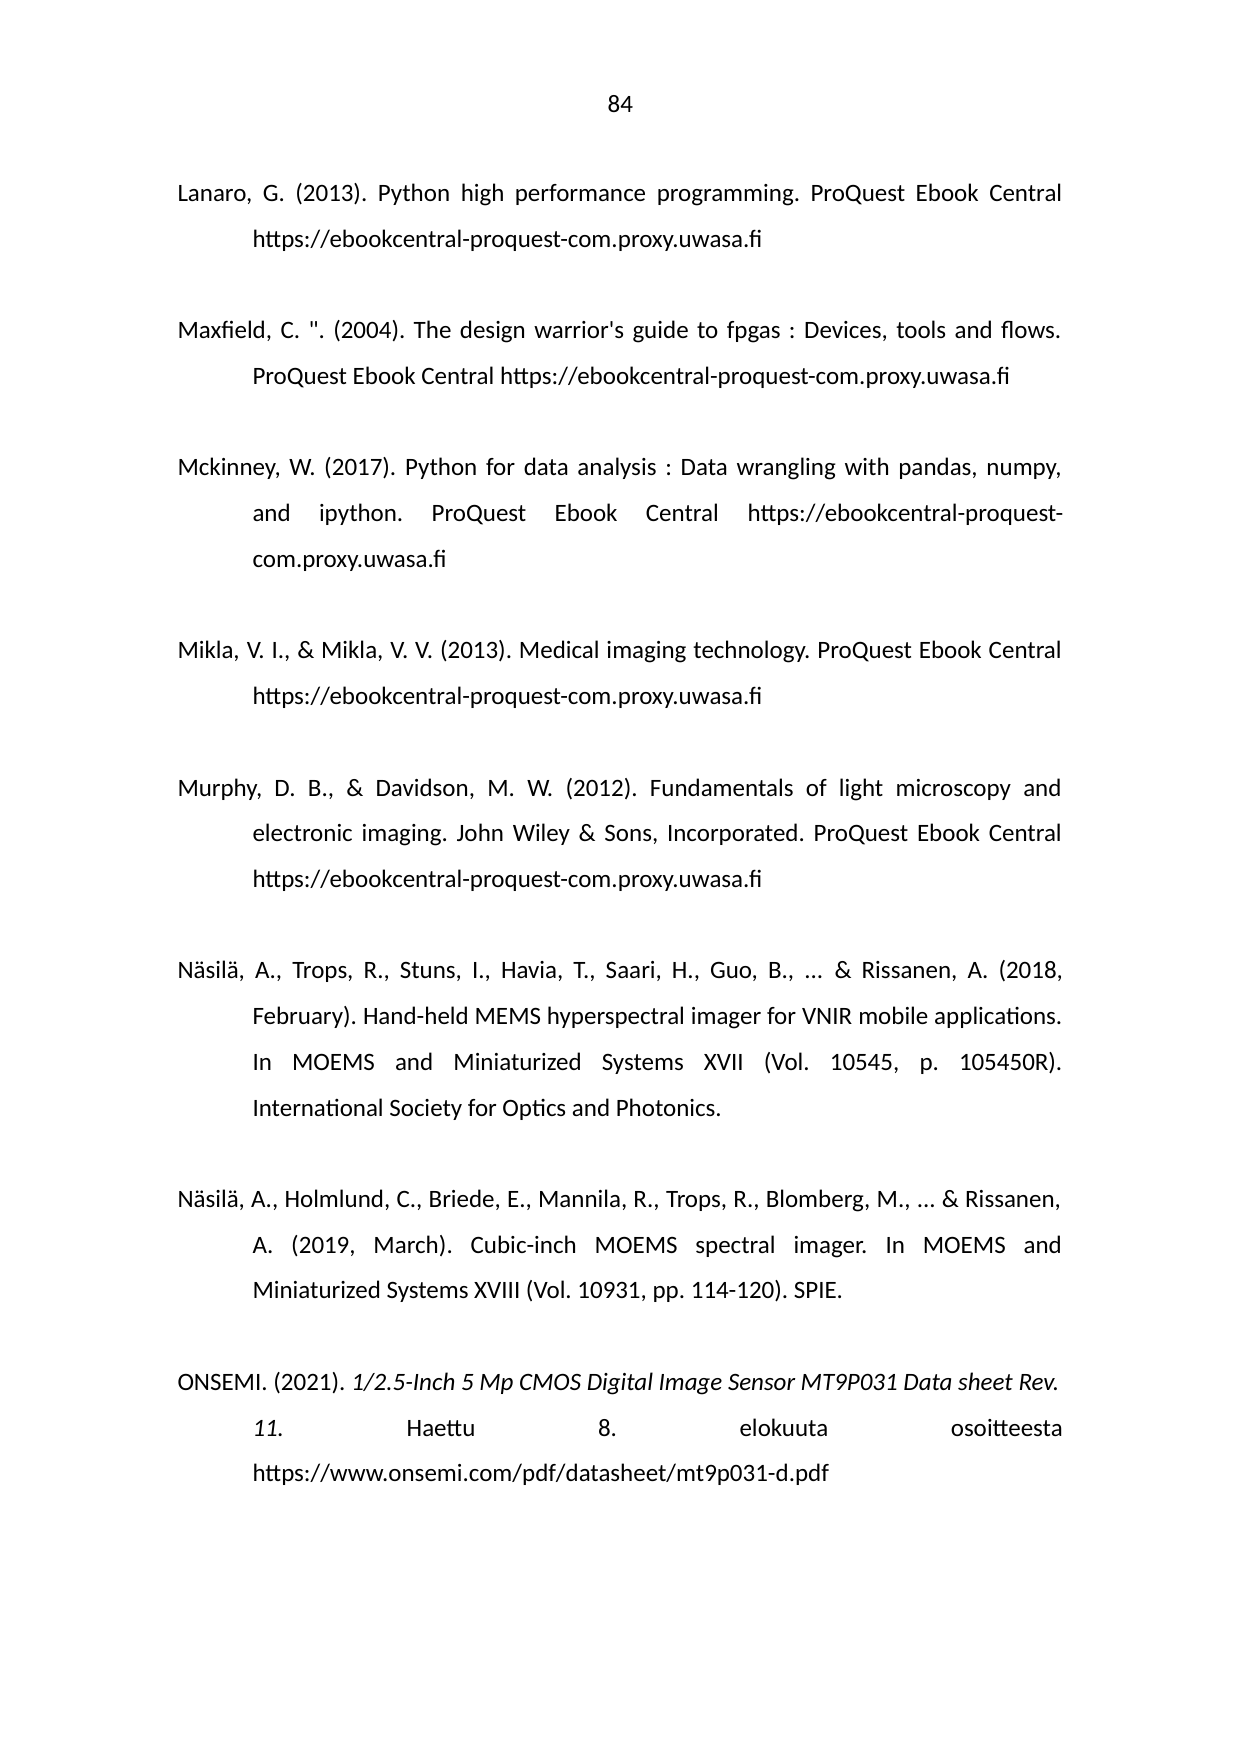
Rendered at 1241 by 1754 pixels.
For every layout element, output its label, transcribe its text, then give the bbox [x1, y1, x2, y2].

text Näsilä, A., Holmlund, C., Briede, E., Mannila, R., Trops, R., Blomberg, M., ... & Rissanen, A. (2019, March). Cubic-inch MOEMS spectral imager. In MOEMS and Miniaturized Systems XVIII (Vol. 10931, pp. 114-120). SPIE. [177, 1183, 1063, 1305]
text Murphy, D. B., & Davidson, M. W. (2012). Fundamentals of light microscopy and electronic imaging. John Wiley & Sons, Incorporated. ProQuest Ebook Central https://ebookcentral-proquest-com.proxy.uwasa.fi [177, 772, 1063, 894]
text Lanaro, G. (2013). Python high performance programming. ProQuest Ebook Central https://ebookcentral-proquest-com.proxy.uwasa.fi [177, 177, 1063, 253]
text ONSEMI. (2021). 1/2.5-Inch 5 Mp CMOS Digital Image Sensor MT9P031 Data sheet Rev. 11. Haettu 8. elokuuta osoitteesta https://www.onsemi.com/pdf/datasheet/mt9p031-d.pdf [177, 1366, 1063, 1488]
text Maxfield, C. ". (2004). The design warrior's guide to fpgas : Devices, tools and flows. ProQuest Ebook Central https://ebookcentral-proquest-com.proxy.uwasa.fi [177, 314, 1063, 391]
text Mckinney, W. (2017). Python for data analysis : Data wrangling with pandas, numpy, and ipython. ProQuest Ebook Central https://ebookcentral-proquest-com.proxy.uwasa.fi [177, 452, 1063, 573]
text Mikla, V. I., & Mikla, V. V. (2013). Medical imaging technology. ProQuest Ebook Central https://ebookcentral-proquest-com.proxy.uwasa.fi [177, 634, 1063, 711]
text Näsilä, A., Trops, R., Stuns, I., Havia, T., Saari, H., Guo, B., ... & Rissanen, A. (2018, February). Hand-held MEMS hyperspectral imager for VNIR mobile applications. In MOEMS and Miniaturized Systems XVII (Vol. 10545, p. 105450R). International Society for Optics and Photonics. [177, 954, 1063, 1122]
